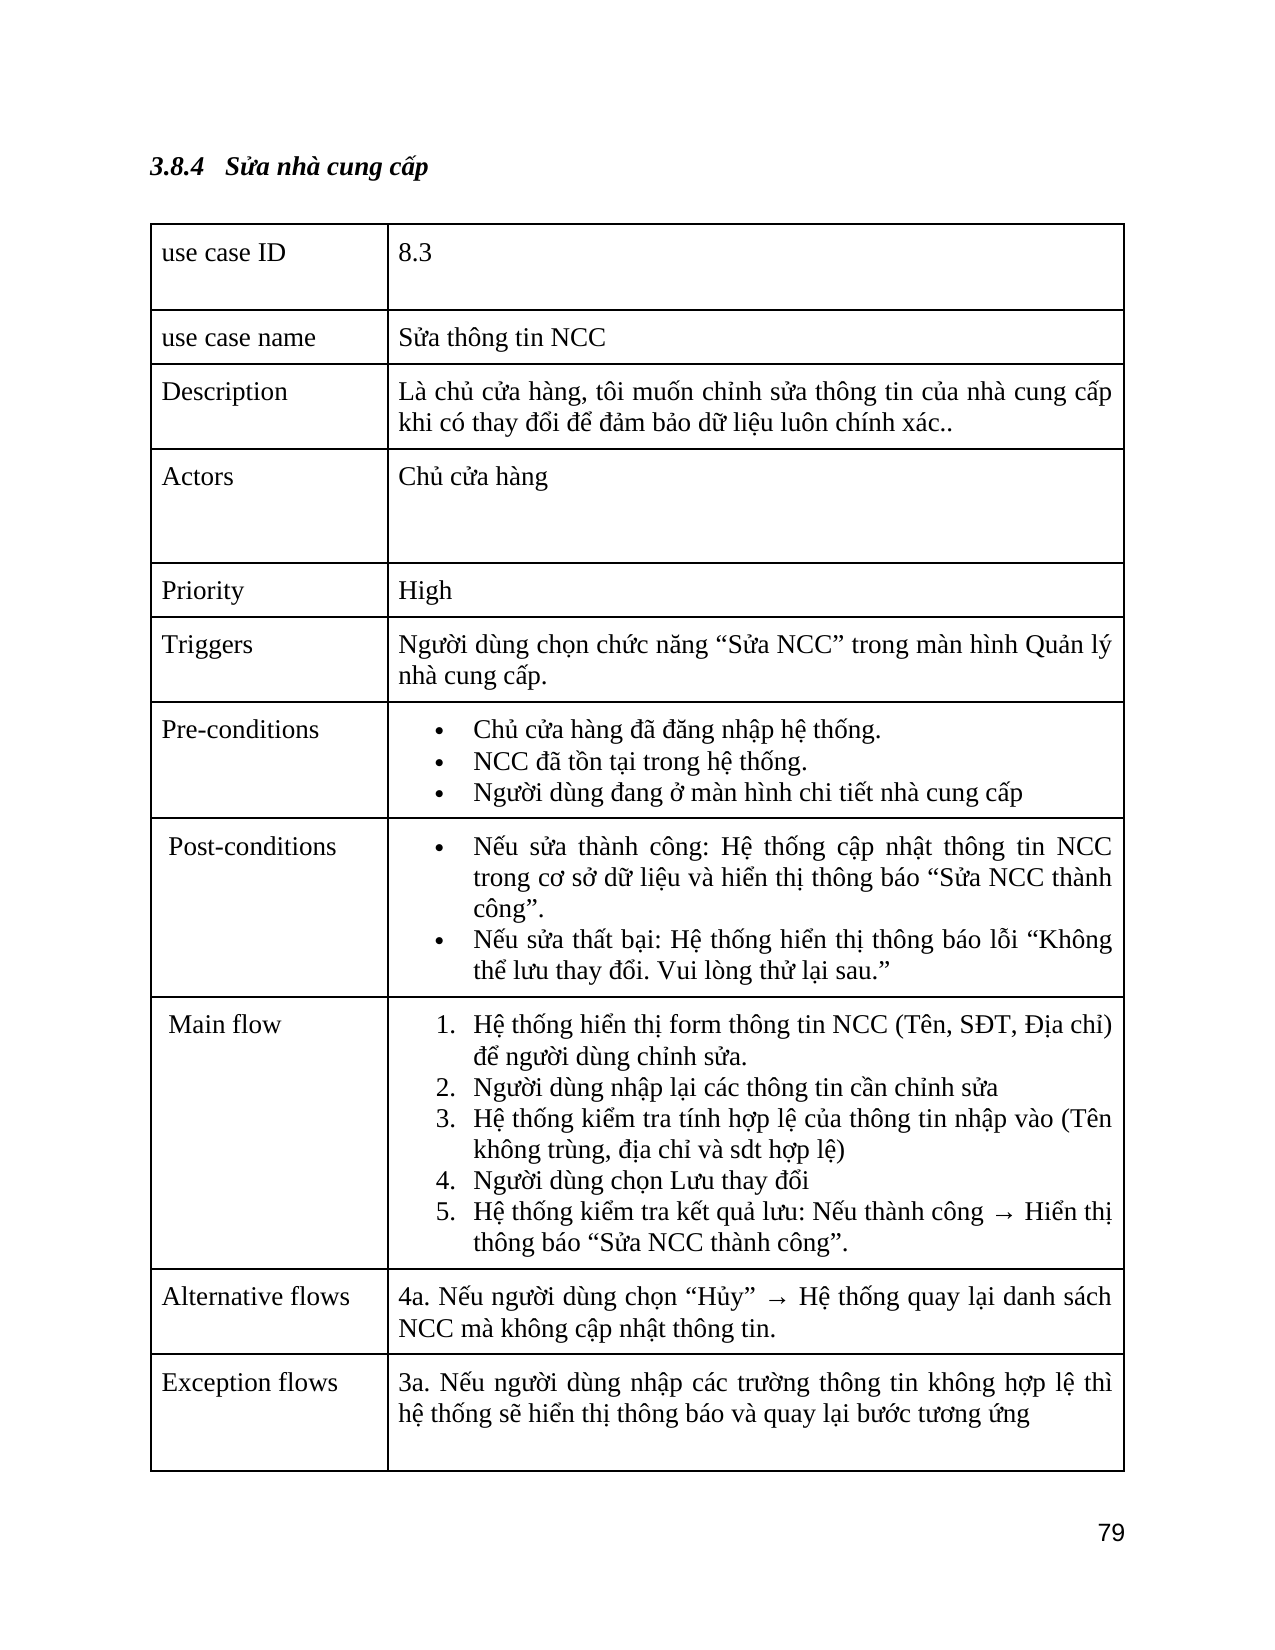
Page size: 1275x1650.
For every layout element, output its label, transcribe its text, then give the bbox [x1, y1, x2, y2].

table_header use case ID [152, 225, 387, 308]
table_cell Description [152, 365, 387, 448]
table_cell Sửa thông tin NCC [389, 311, 1123, 362]
table_cell Main flow [152, 998, 387, 1268]
table_cell Chủ cửa hàng [389, 450, 1123, 562]
table_cell Hệ thống hiển thị form thông tin NCC (Tên, SĐT, Địa chỉ) để người dùng chỉnh sửa. Người dùng nhập lại các thông tin cần chỉnh sửa Hệ thống kiểm tra tính hợp lệ của thông tin nhập vào (Tên không trùng, địa chỉ và sdt hợp lệ) Người dùng chọn Lưu thay đổi Hệ thống kiểm tra kết quả lưu: Nếu thành công → Hiển thị thông báo “Sửa NCC thành công”. [389, 998, 1123, 1268]
table_cell Pre-conditions [152, 703, 387, 817]
table_header 8.3 [389, 225, 1123, 308]
table_cell Nếu sửa thành công: Hệ thống cập nhật thông tin NCC trong cơ sở dữ liệu và hiển thị thông báo “Sửa NCC thành công”. Nếu sửa thất bại: Hệ thống hiển thị thông báo lỗi “Không thể lưu thay đổi. Vui lòng thử lại sau.” [389, 819, 1123, 996]
subtitle Sửa nhà cung cấp [150, 150, 1125, 181]
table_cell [389, 1355, 1123, 1469]
table_cell Priority [152, 564, 387, 616]
table_cell High [389, 564, 1123, 616]
table_cell Là chủ cửa hàng, tôi muốn chỉnh sửa thông tin của nhà cung cấp khi có thay đổi để đảm bảo dữ liệu luôn chính xác.. [389, 365, 1123, 448]
table_cell Chủ cửa hàng đã đăng nhập hệ thống. NCC đã tồn tại trong hệ thống. Người dùng đang ở màn hình chi tiết nhà cung cấp [389, 703, 1123, 817]
table_cell Người dùng chọn chức năng “Sửa NCC” trong màn hình Quản lý nhà cung cấp. [389, 618, 1123, 701]
table_cell Post-conditions [152, 819, 387, 996]
table_cell use case name [152, 311, 387, 362]
table_cell 4a. Nếu người dùng chọn “Hủy” → Hệ thống quay lại danh sách NCC mà không cập nhật thông tin. [389, 1270, 1123, 1353]
table_cell Triggers [152, 618, 387, 701]
table_cell Alternative flows [152, 1270, 387, 1353]
table_cell Actors [152, 450, 387, 562]
table_cell Exception flows [152, 1355, 387, 1469]
